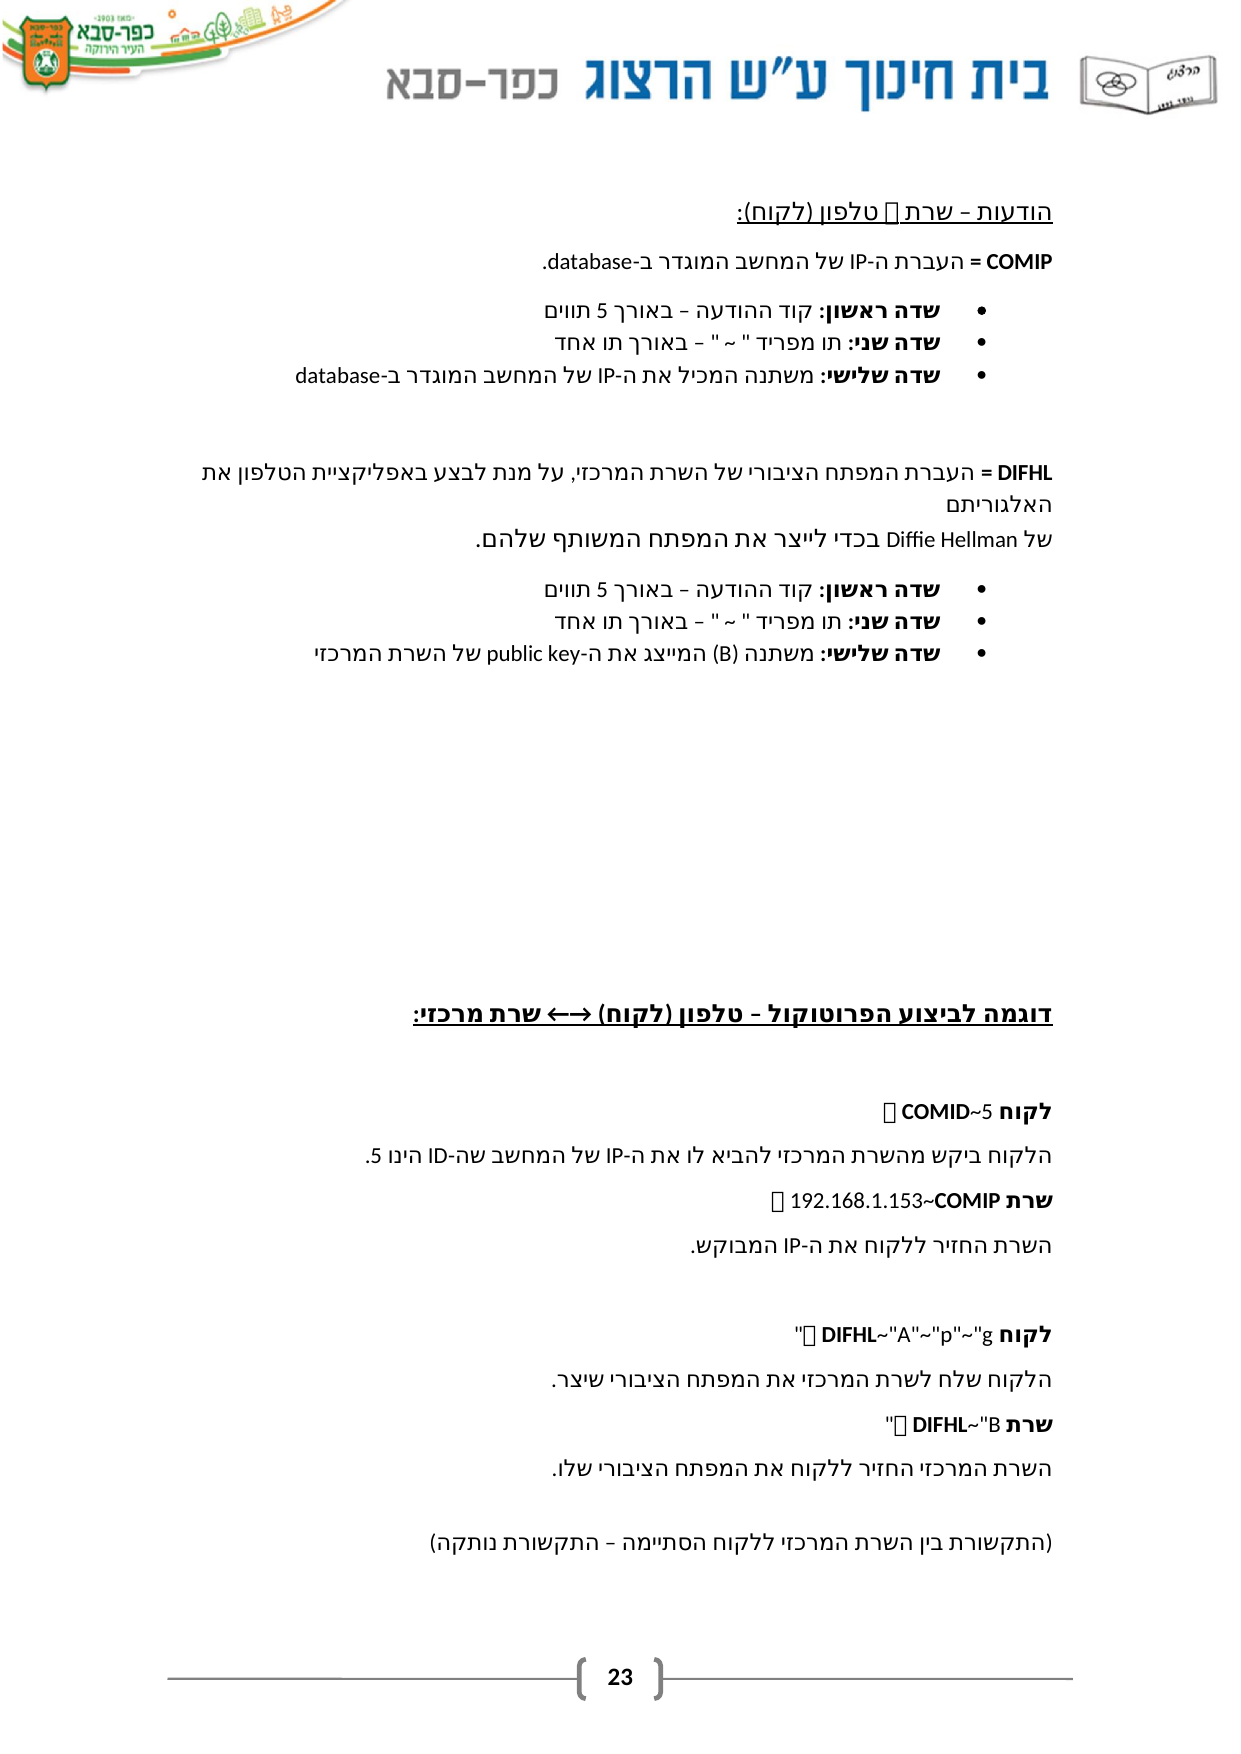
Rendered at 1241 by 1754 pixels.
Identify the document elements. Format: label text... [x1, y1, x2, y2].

list שדה ראשון: קוד ההודעה – באורך 5 תווים [187, 296, 978, 324]
text הלקוח שלח לשרת המרכזי את המפתח הציבורי שיצר. [187, 1365, 1053, 1393]
text (התקשורת בין השרת המרכזי ללקוח הסתיימה – התקשורת נותקה) [187, 1528, 1053, 1556]
text השרת החזיר ללקוח את ה-IP המבוקש. [187, 1231, 1053, 1259]
text הלקוח ביקש מהשרת המרכזי להביא לו את ה-IP של המחשב שה-ID הינו 5. [187, 1142, 1053, 1169]
text לקוח COMID~5 [187, 1097, 1053, 1125]
text לקוח DIFHL~"A"~"p"~"g" [187, 1320, 1053, 1348]
list שדה ראשון: קוד ההודעה – באורך 5 תווים [187, 575, 978, 603]
picture [2, 0, 1240, 124]
text שרת 192.168.1.153~COMIP [187, 1186, 1053, 1214]
list שדה שלישי: משתנה המכיל את ה-IP של המחשב המוגדר ב-database [187, 361, 978, 389]
text הודעות – שרת טלפון (לקוח): [187, 196, 1053, 226]
list שדה שני: תו מפריד " ~ " – באורך תו אחד [187, 328, 978, 357]
list שדה שני: תו מפריד " ~ " – באורך תו אחד [187, 607, 978, 635]
text COMIP = העברת ה-IP של המחשב המוגדר ב-database. [187, 247, 1053, 276]
list שדה שלישי: משתנה (B) המייצג את ה-public key של השרת המרכזי [187, 639, 978, 667]
text השרת המרכזי החזיר ללקוח את המפתח הציבורי שלו. [187, 1454, 1053, 1482]
text דוגמה לביצוע הפרוטוקול – טלפון (לקוח) →← שרת מרכזי: [187, 998, 1053, 1028]
text DIFHL = העברת המפתח הציבורי של השרת המרכזי, על מנת לבצע באפליקציית הטלפון את האלגוריתם של Diffie Hellman בכדי לייצר את המפתח המשותף שלהם. [187, 458, 1053, 554]
text שרת DIFHL~"B" [187, 1410, 1053, 1438]
